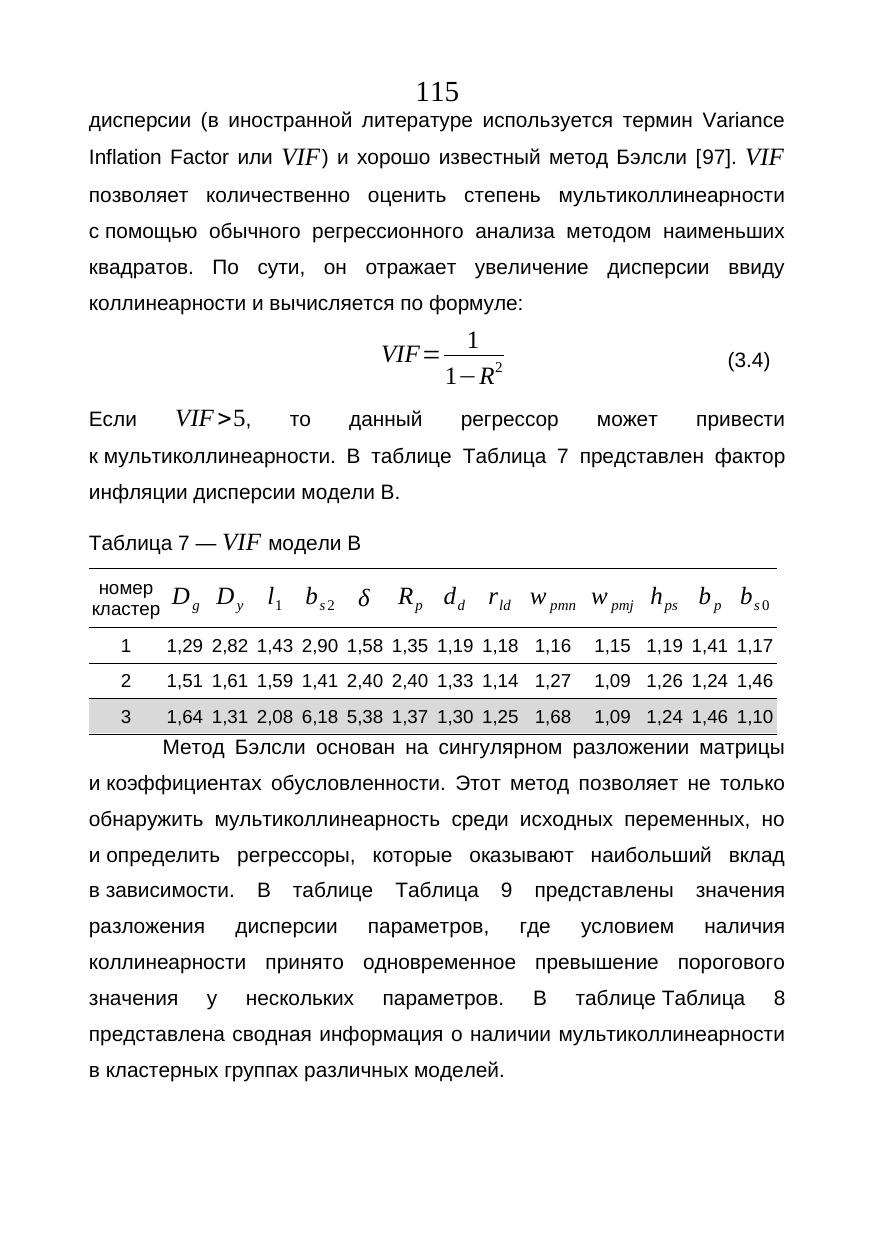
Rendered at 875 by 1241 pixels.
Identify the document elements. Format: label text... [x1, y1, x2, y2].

table_cell 1,30 [432, 699, 477, 733]
table_cell 1,61 [206, 664, 251, 698]
table_cell 1,19 [432, 628, 477, 663]
table_header [686, 569, 731, 627]
table_cell 1,18 [477, 628, 522, 663]
table_header номер кластер [89, 569, 161, 627]
table_cell 1,41 [297, 664, 342, 698]
table_header [206, 569, 251, 627]
table_cell 1,31 [206, 699, 251, 733]
table_cell 5,38 [342, 699, 387, 733]
table_header [89, 327, 712, 405]
table_cell 1,25 [477, 699, 522, 733]
table_cell 1,64 [161, 699, 206, 733]
table_header [432, 569, 477, 627]
table_cell 1,58 [342, 628, 387, 663]
table_cell 1,09 [582, 699, 641, 733]
table_cell 2 [89, 664, 161, 698]
table_cell 1,26 [641, 664, 686, 698]
text Если , то данный регрессор может привести к мультиколлинеарности. В таблице 7 представлен фактор инфляции дисперсии модели В. [89, 405, 785, 504]
text Метод Бэлсли основан на сингулярном разложении матрицы и коэффициентах обусловленности. Этот метод позволяет не только обнаружить мультиколлинеарность среди исходных переменных, но и определить регрессоры, которые оказывают наибольший вклад в зависимости. В таблице 9 представлены значения разложения дисперсии параметров, где условием наличия коллинеарности принято одновременное превышение порогового значения у нескольких параметров. В таблице 8 представлена сводная информация о наличии мультиколлинеарности в кластерных группах различных моделей. [89, 734, 785, 1082]
table_cell 1,10 [731, 699, 777, 733]
table_header [477, 569, 522, 627]
table_cell 1,35 [387, 628, 432, 663]
table_cell 1,19 [641, 628, 686, 663]
table_cell 2,40 [387, 664, 432, 698]
table_cell 1,29 [161, 628, 206, 663]
table_cell 1,16 [522, 628, 582, 663]
table_cell 1,68 [522, 699, 582, 733]
table_cell 2,40 [342, 664, 387, 698]
table_cell 1,24 [686, 664, 731, 698]
table_header [297, 569, 342, 627]
table_header [161, 569, 206, 627]
table_header [251, 569, 297, 627]
table_cell 1,46 [731, 664, 777, 698]
table_header [387, 569, 432, 627]
table_cell 1,15 [582, 628, 641, 663]
table_header [641, 569, 686, 627]
table_cell 1,14 [477, 664, 522, 698]
table_cell 1,17 [731, 628, 777, 663]
table_cell 1,51 [161, 664, 206, 698]
table_header [582, 569, 641, 627]
table_cell 6,18 [297, 699, 342, 733]
table_cell 2,90 [297, 628, 342, 663]
table_cell 2,08 [251, 699, 297, 733]
table_cell 1,59 [251, 664, 297, 698]
text Таблица 7 — модели В [89, 529, 785, 556]
table_header [522, 569, 582, 627]
table_cell 1,09 [582, 664, 641, 698]
table_cell 1,46 [686, 699, 731, 733]
table_header [731, 569, 777, 627]
text дисперсии (в иностранной литературе используется термин Variance Inflation Factor или ) и хорошо известный метод Бэлсли [97]. позволяет количественно оценить степень мультиколлинеарности с помощью обычного регрессионного анализа методом наименьших квадратов. По сути, он отражает увеличение дисперсии ввиду коллинеарности и вычисляется по формуле: [89, 107, 785, 315]
table_header [342, 569, 387, 627]
table_cell 1,24 [641, 699, 686, 733]
table_header (3.4) [712, 327, 785, 405]
table_cell 1,37 [387, 699, 432, 733]
table_cell 1,33 [432, 664, 477, 698]
table_cell 2,82 [206, 628, 251, 663]
table_cell 1 [89, 628, 161, 663]
table_cell 1,27 [522, 664, 582, 698]
table_cell 1,43 [251, 628, 297, 663]
table_cell 1,41 [686, 628, 731, 663]
table_cell 3 [89, 699, 161, 733]
